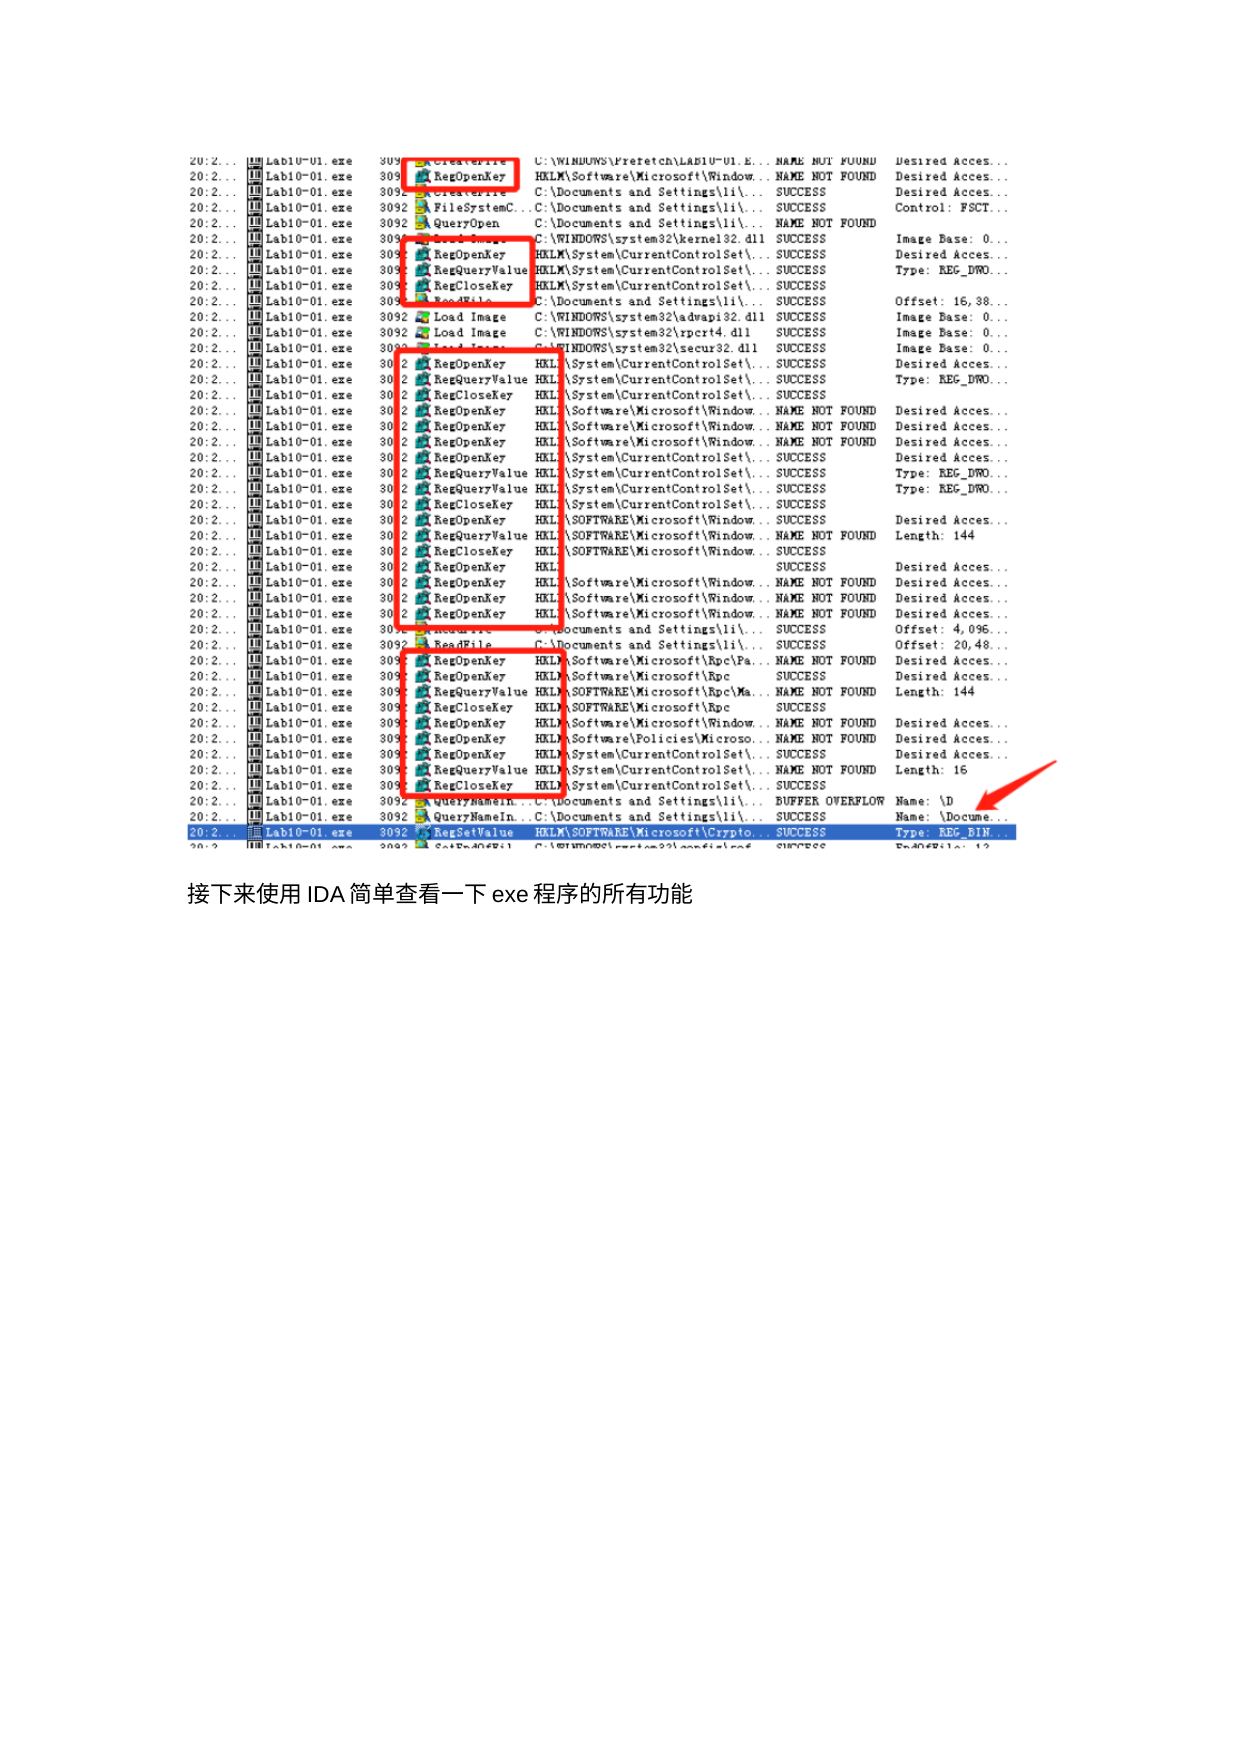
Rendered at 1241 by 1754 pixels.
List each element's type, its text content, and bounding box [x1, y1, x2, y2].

picture [187, 150, 1074, 858]
text 接下来使用IDA简单查看一下exe程序的所有功能 [187, 876, 1053, 909]
